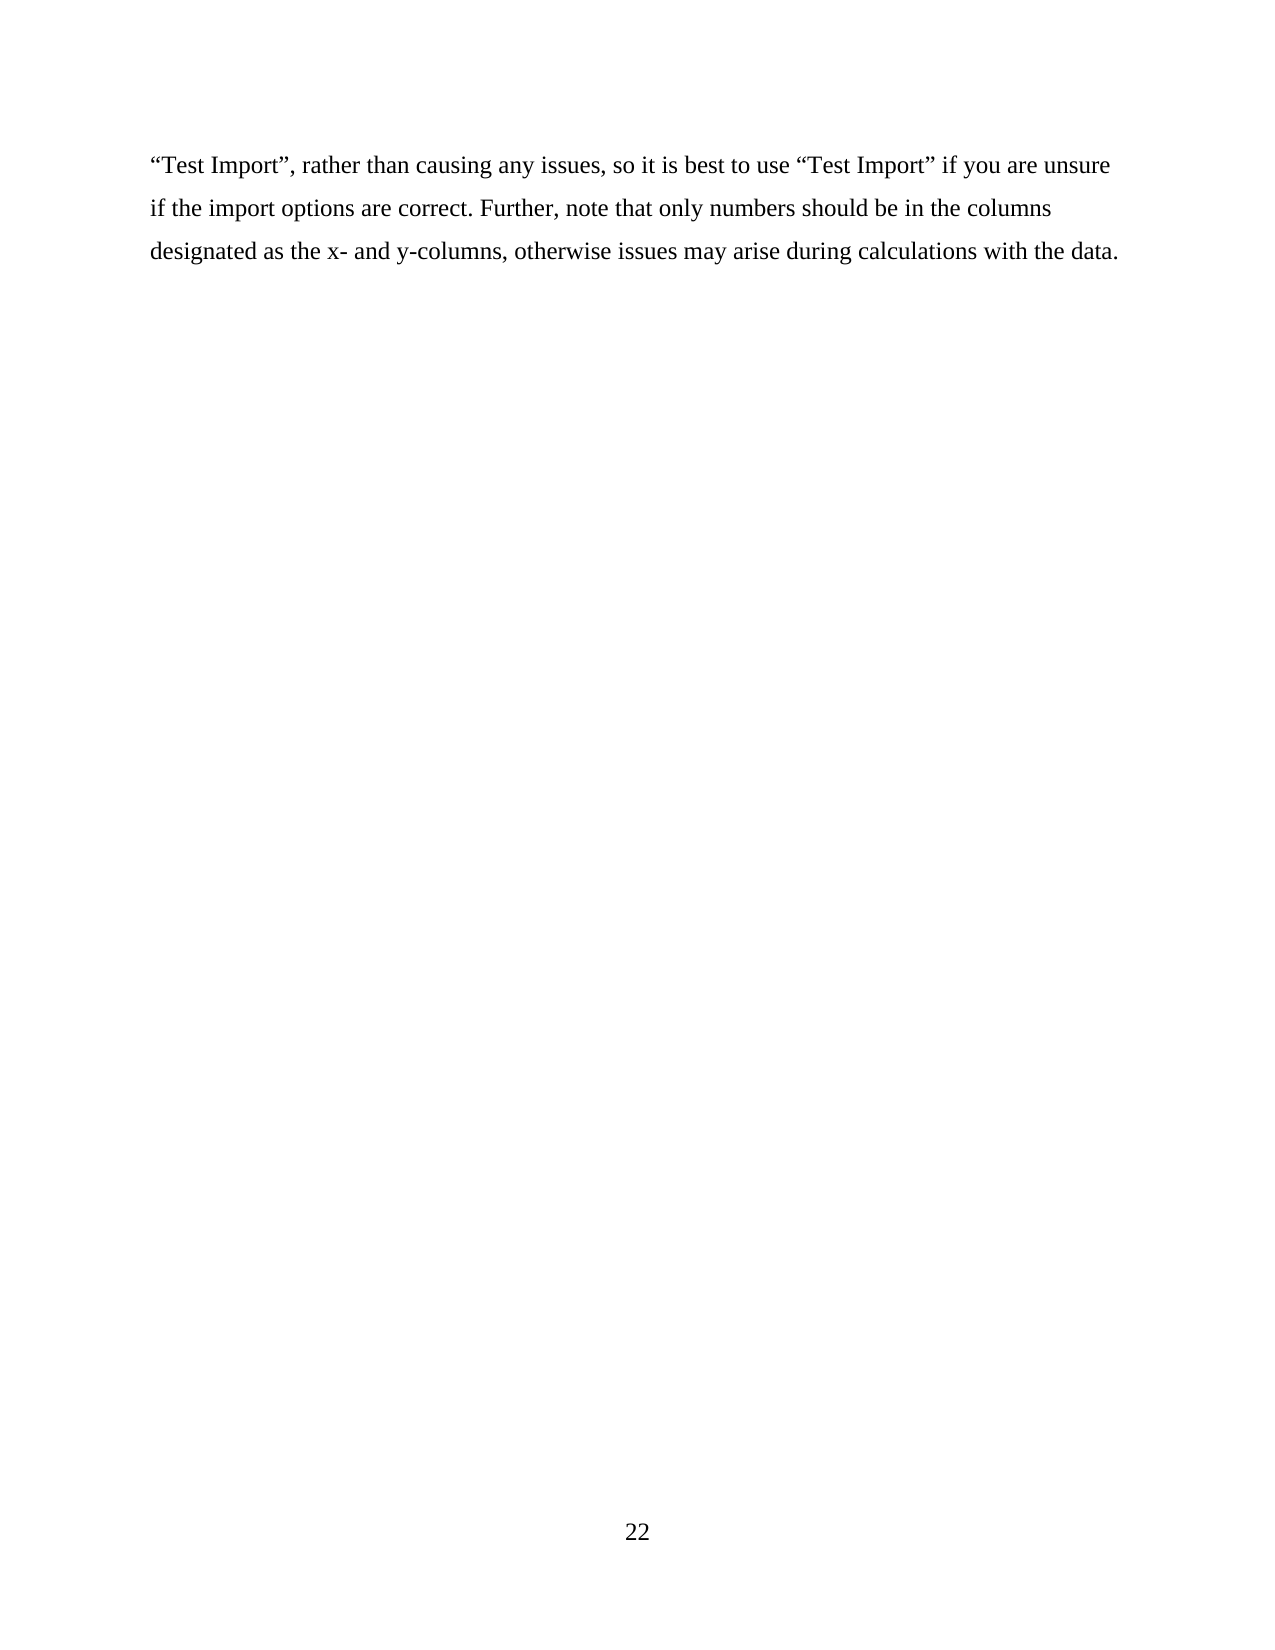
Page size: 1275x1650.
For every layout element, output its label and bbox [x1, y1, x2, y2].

text [150, 150, 1125, 265]
